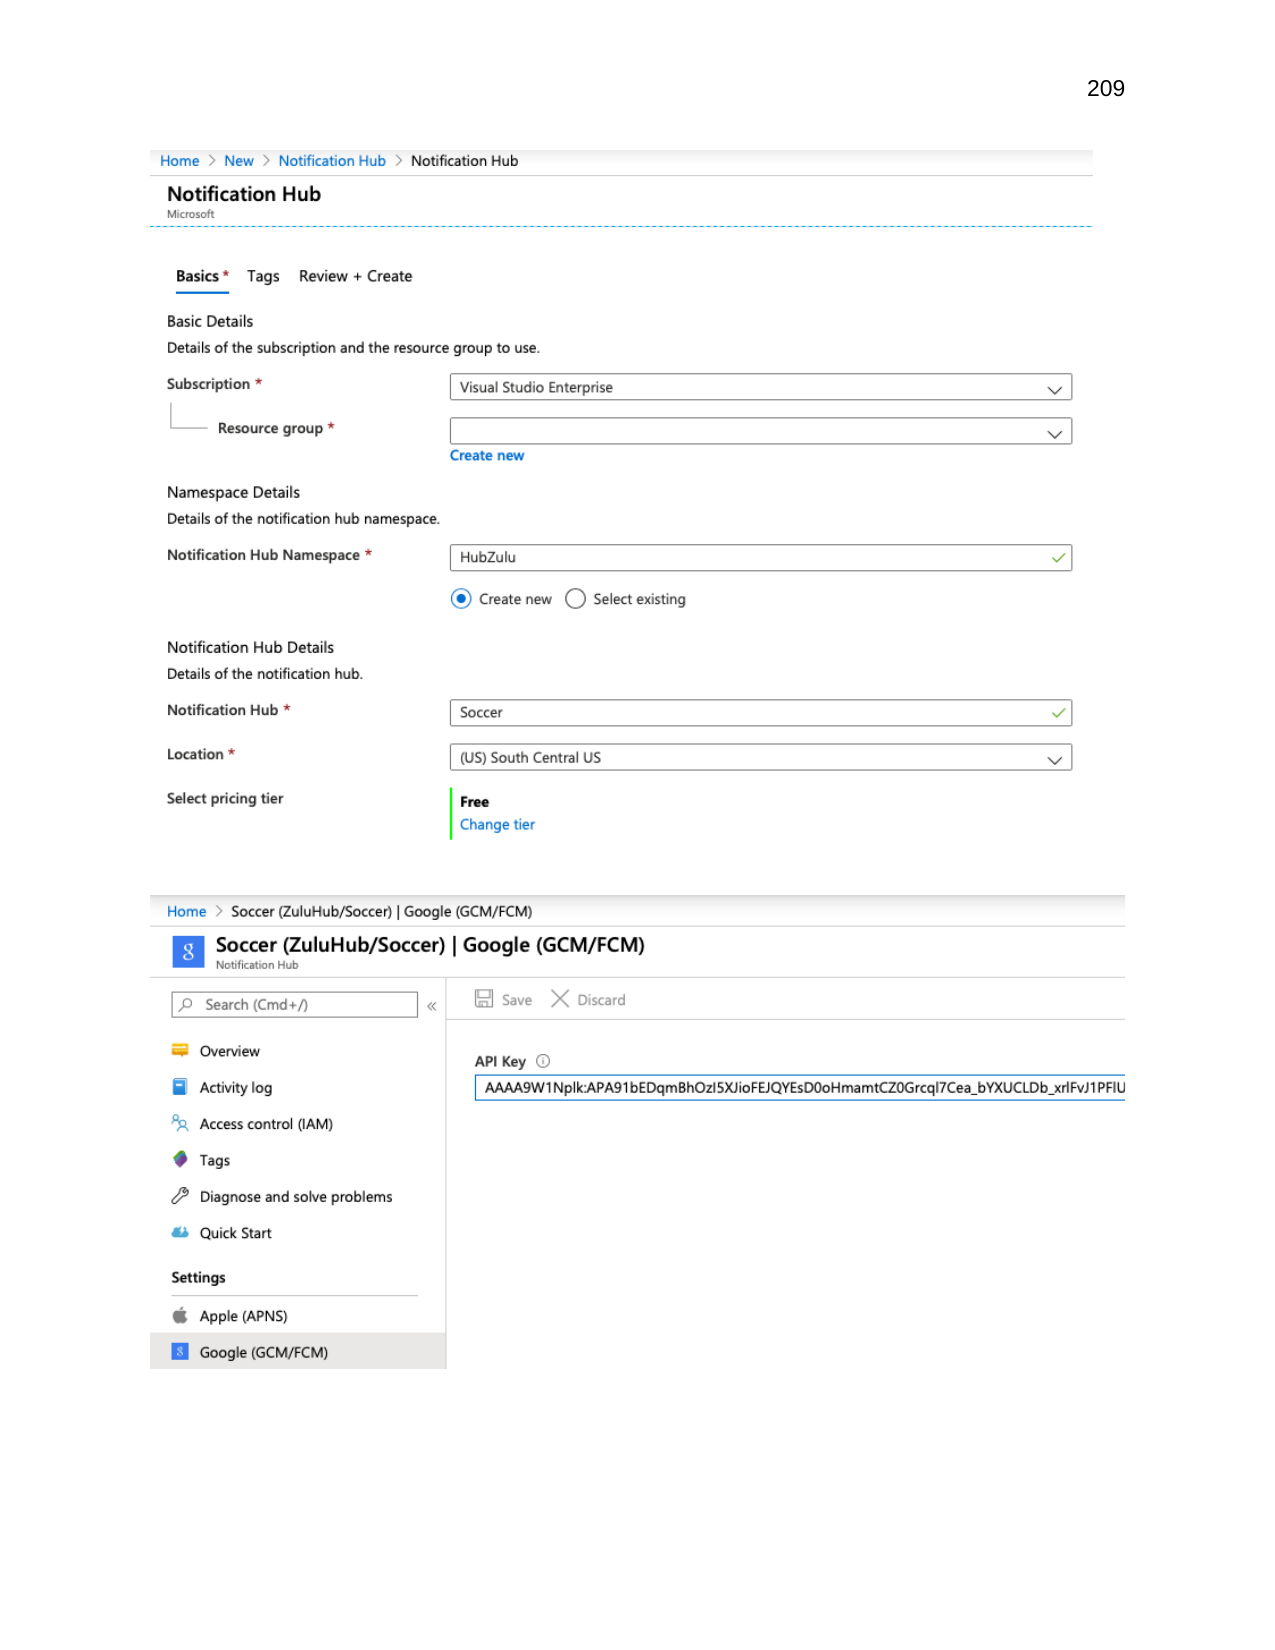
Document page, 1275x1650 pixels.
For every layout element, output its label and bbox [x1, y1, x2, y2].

picture [150, 895, 1125, 1369]
picture [150, 150, 1093, 859]
